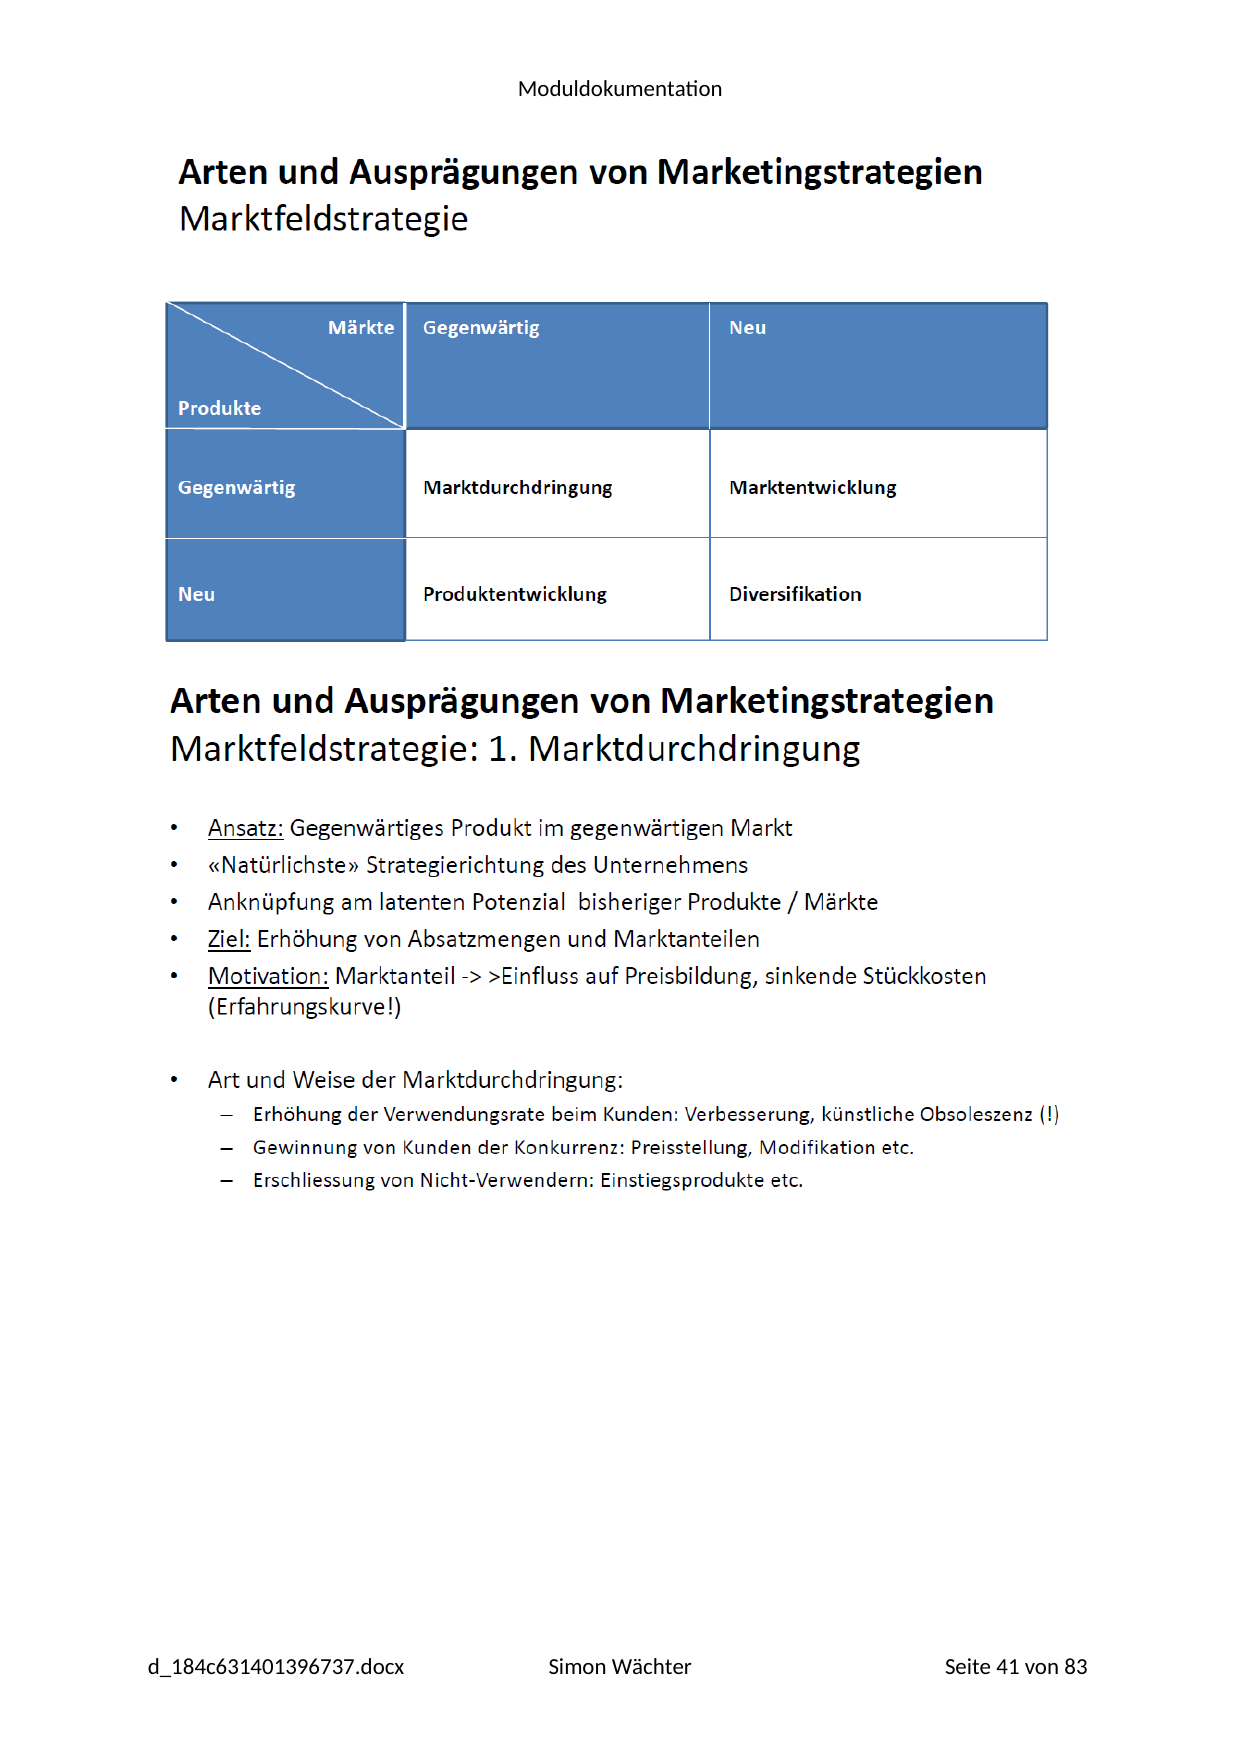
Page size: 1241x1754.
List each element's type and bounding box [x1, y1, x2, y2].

picture [147, 147, 1093, 658]
picture [147, 676, 1093, 1203]
